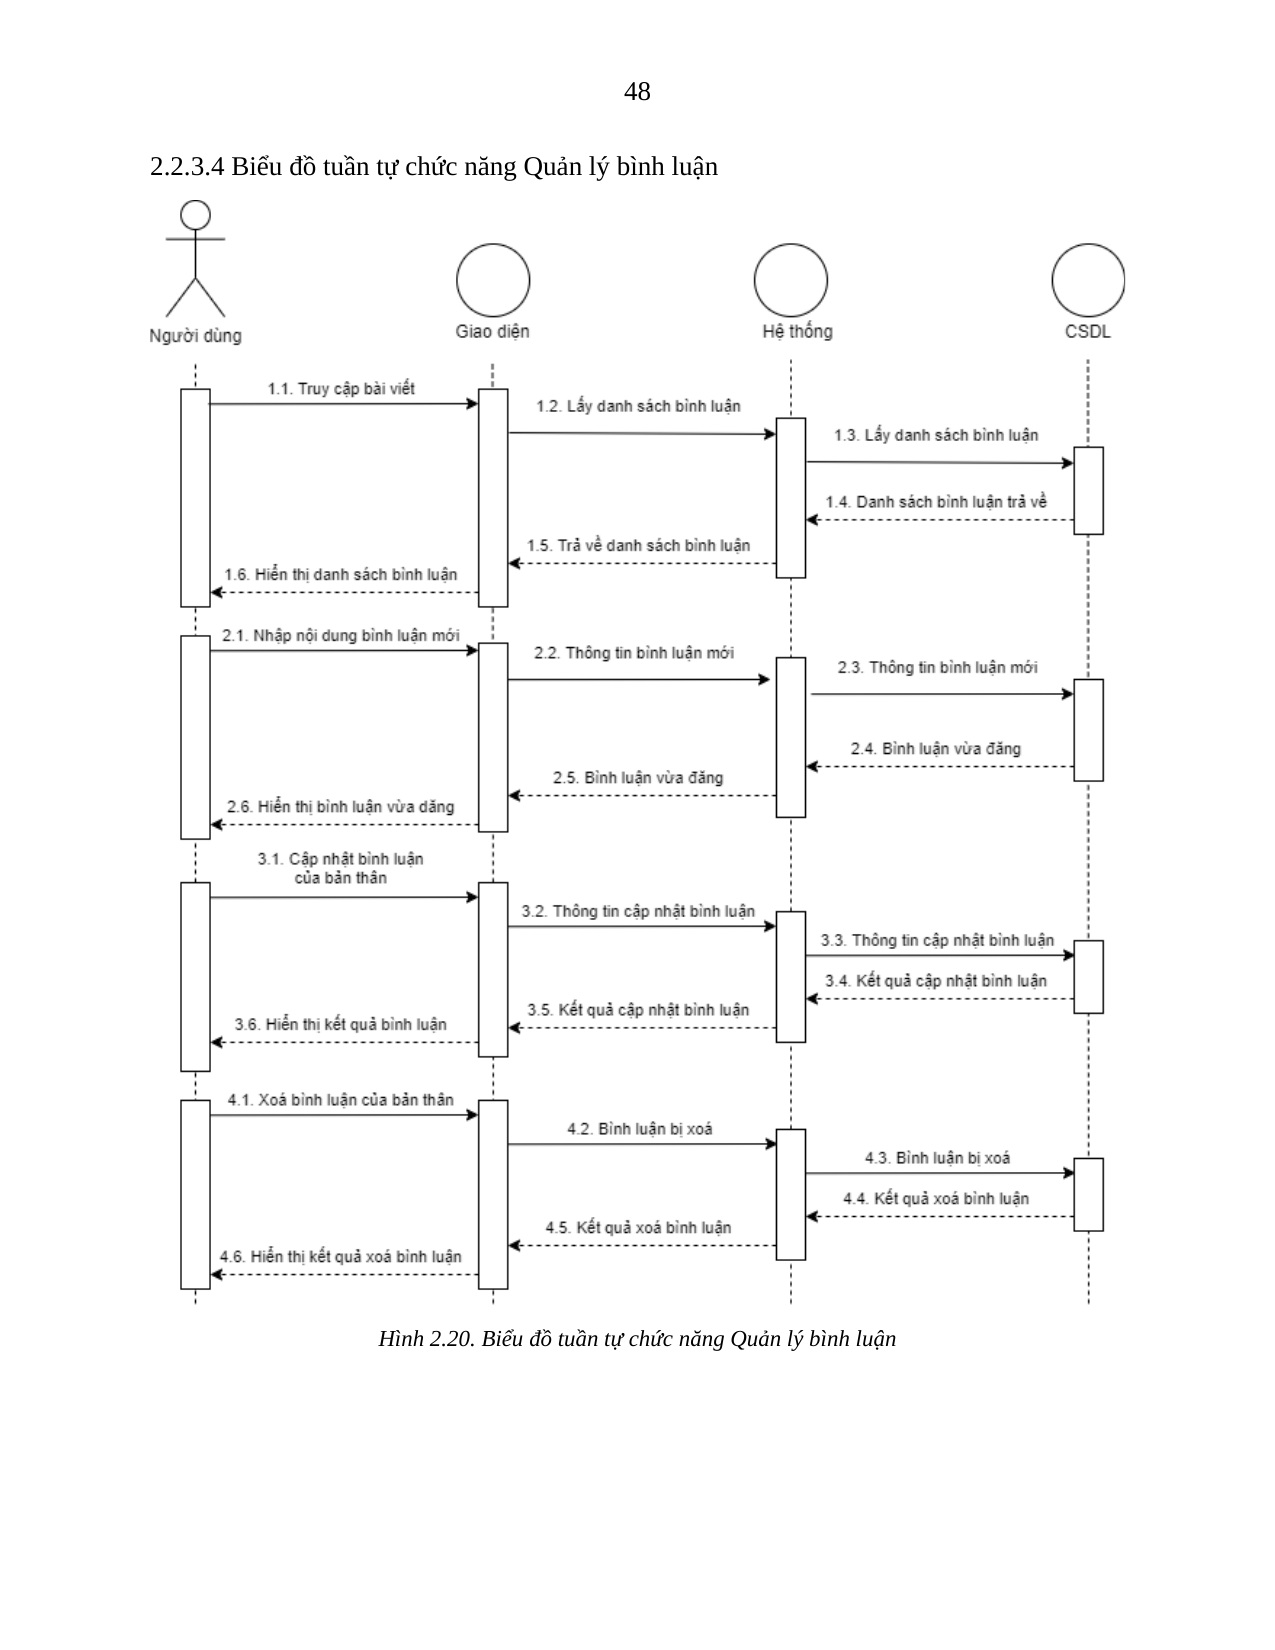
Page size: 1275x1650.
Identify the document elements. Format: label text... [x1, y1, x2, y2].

picture [150, 200, 1125, 1306]
text 2.2.3.4 Biểu đồ tuần tự chức năng Quản lý bình luận [150, 150, 1125, 181]
text Hình 2.20. Biểu đồ tuần tự chức năng Quản lý bình luận [150, 1325, 1125, 1351]
